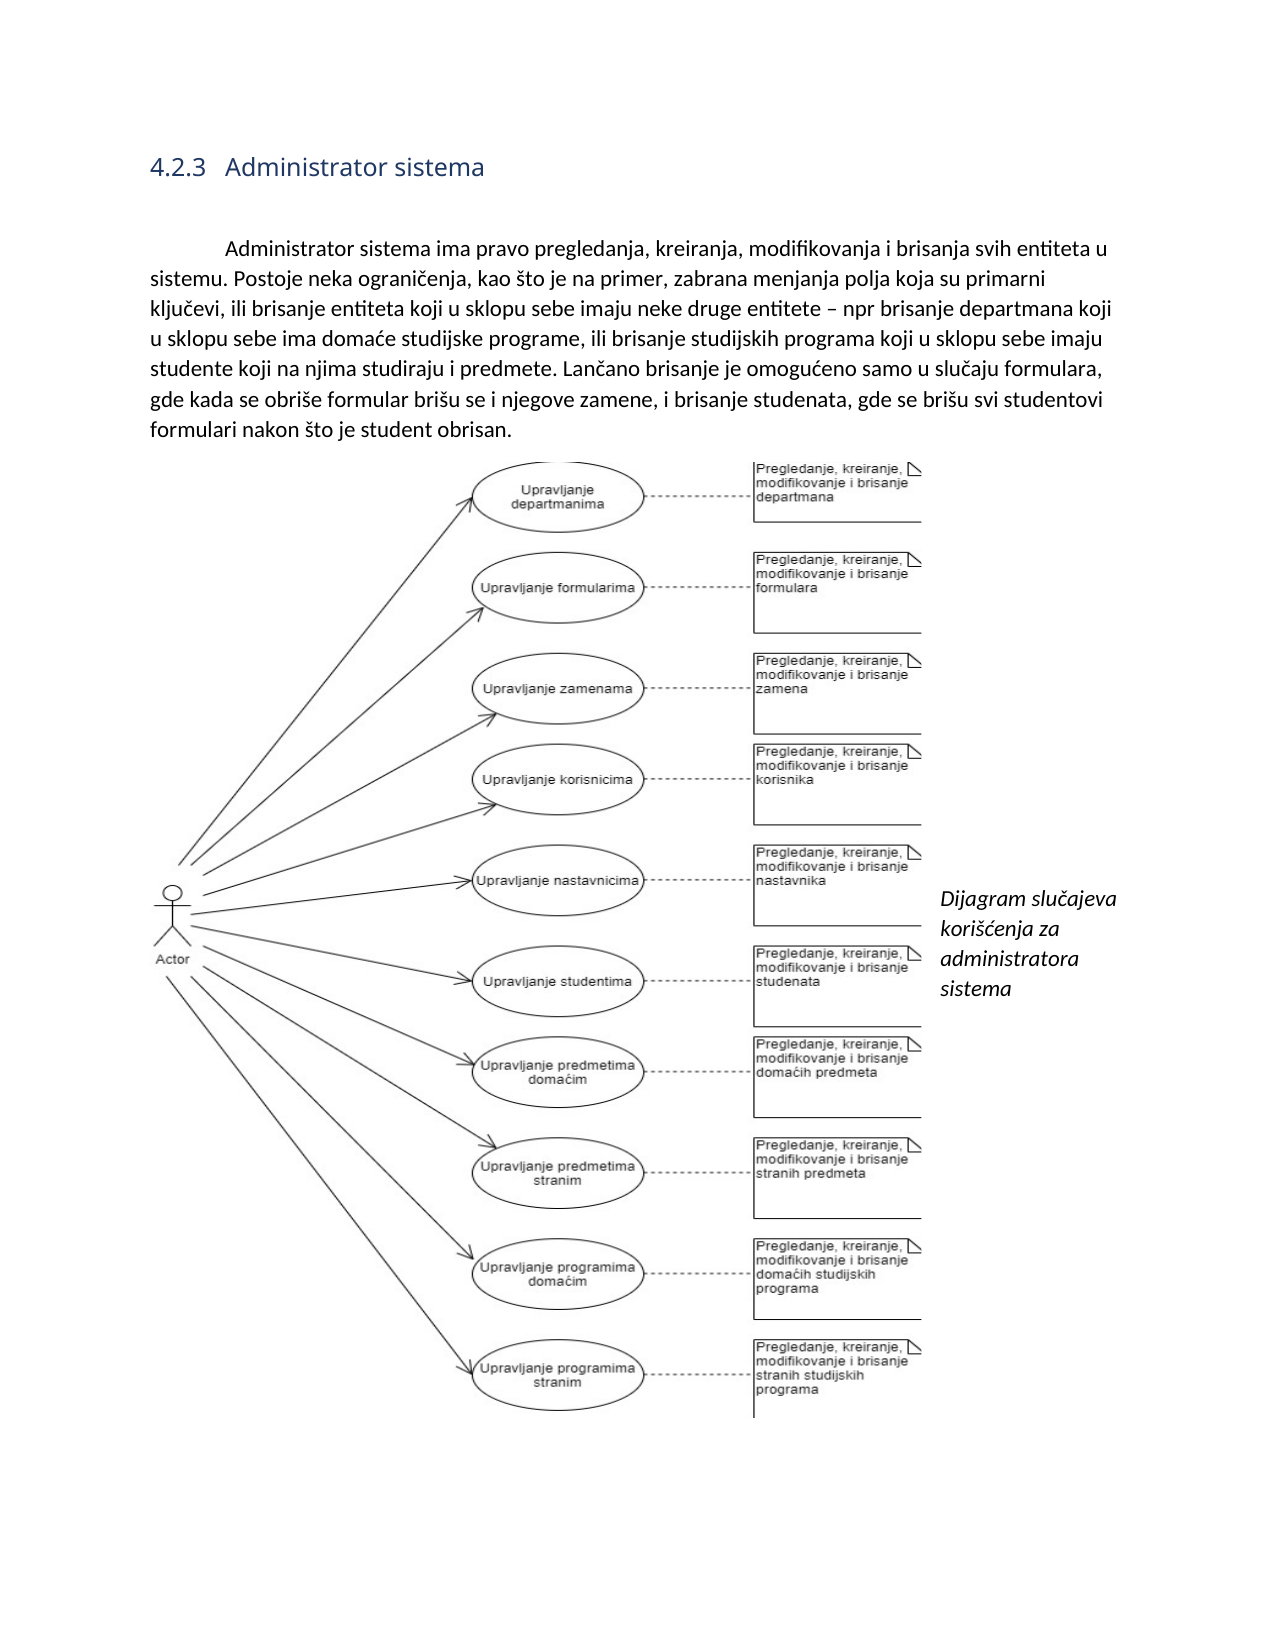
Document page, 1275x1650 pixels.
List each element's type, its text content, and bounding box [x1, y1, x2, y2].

text Administrator sistema ima pravo pregledanja, kreiranja, modifikovanja i brisanja svih entiteta u sistemu. Postoje neka ograničenja, kao što je na primer, zabrana menjanja polja koja su primarni ključevi, ili brisanje entiteta koji u sklopu sebe imaju neke druge entitete – npr brisanje departmana koji u sklopu sebe ima domaće studijske programe, ili brisanje studijskih programa koji u sklopu sebe imaju studente koji na njima studiraju i predmete. Lančano brisanje je omogućeno samo u slučaju formulara, gde kada se obriše formular brišu se i njegove zamene, i brisanje studenata, gde se brišu svi studentovi formulari nakon što je student obrisan. [150, 234, 1125, 443]
picture [150, 462, 921, 1418]
text Dijagram slučajeva korišćenja za administratora sistema [921, 884, 1125, 1002]
subtitle Administrator sistema [150, 150, 1125, 184]
